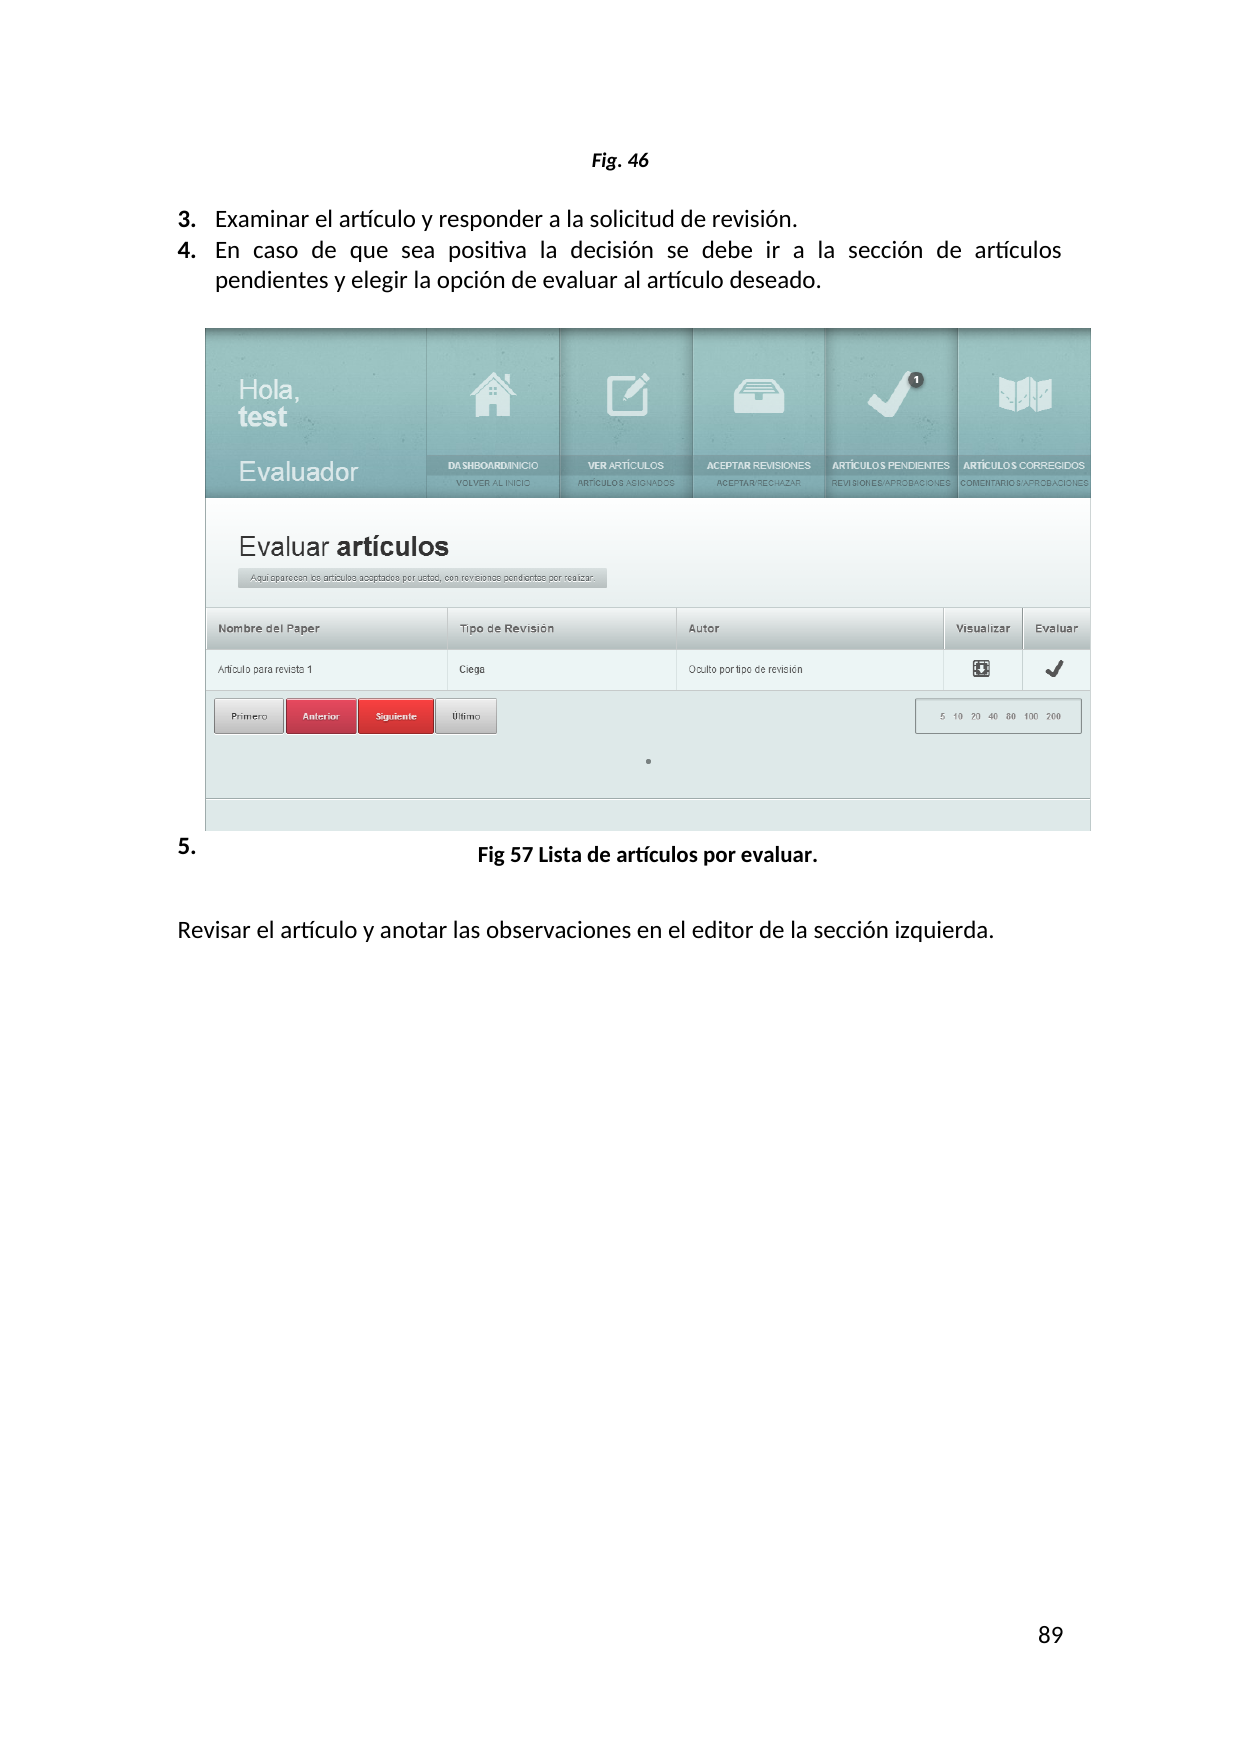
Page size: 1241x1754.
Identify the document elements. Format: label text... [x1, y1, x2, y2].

list En caso de que sea positiva la decisión se debe ir a la sección de artículos pendientes y elegir la opción de evaluar al artículo deseado. [177, 234, 1063, 295]
text Fig. 46 [177, 148, 1063, 173]
list Revisar el artículo y anotar las observaciones en el editor de la sección izquierda. [177, 326, 1063, 944]
list Examinar el artículo y responder a la solicitud de revisión. [177, 203, 1063, 234]
picture [1063, 328, 1091, 831]
